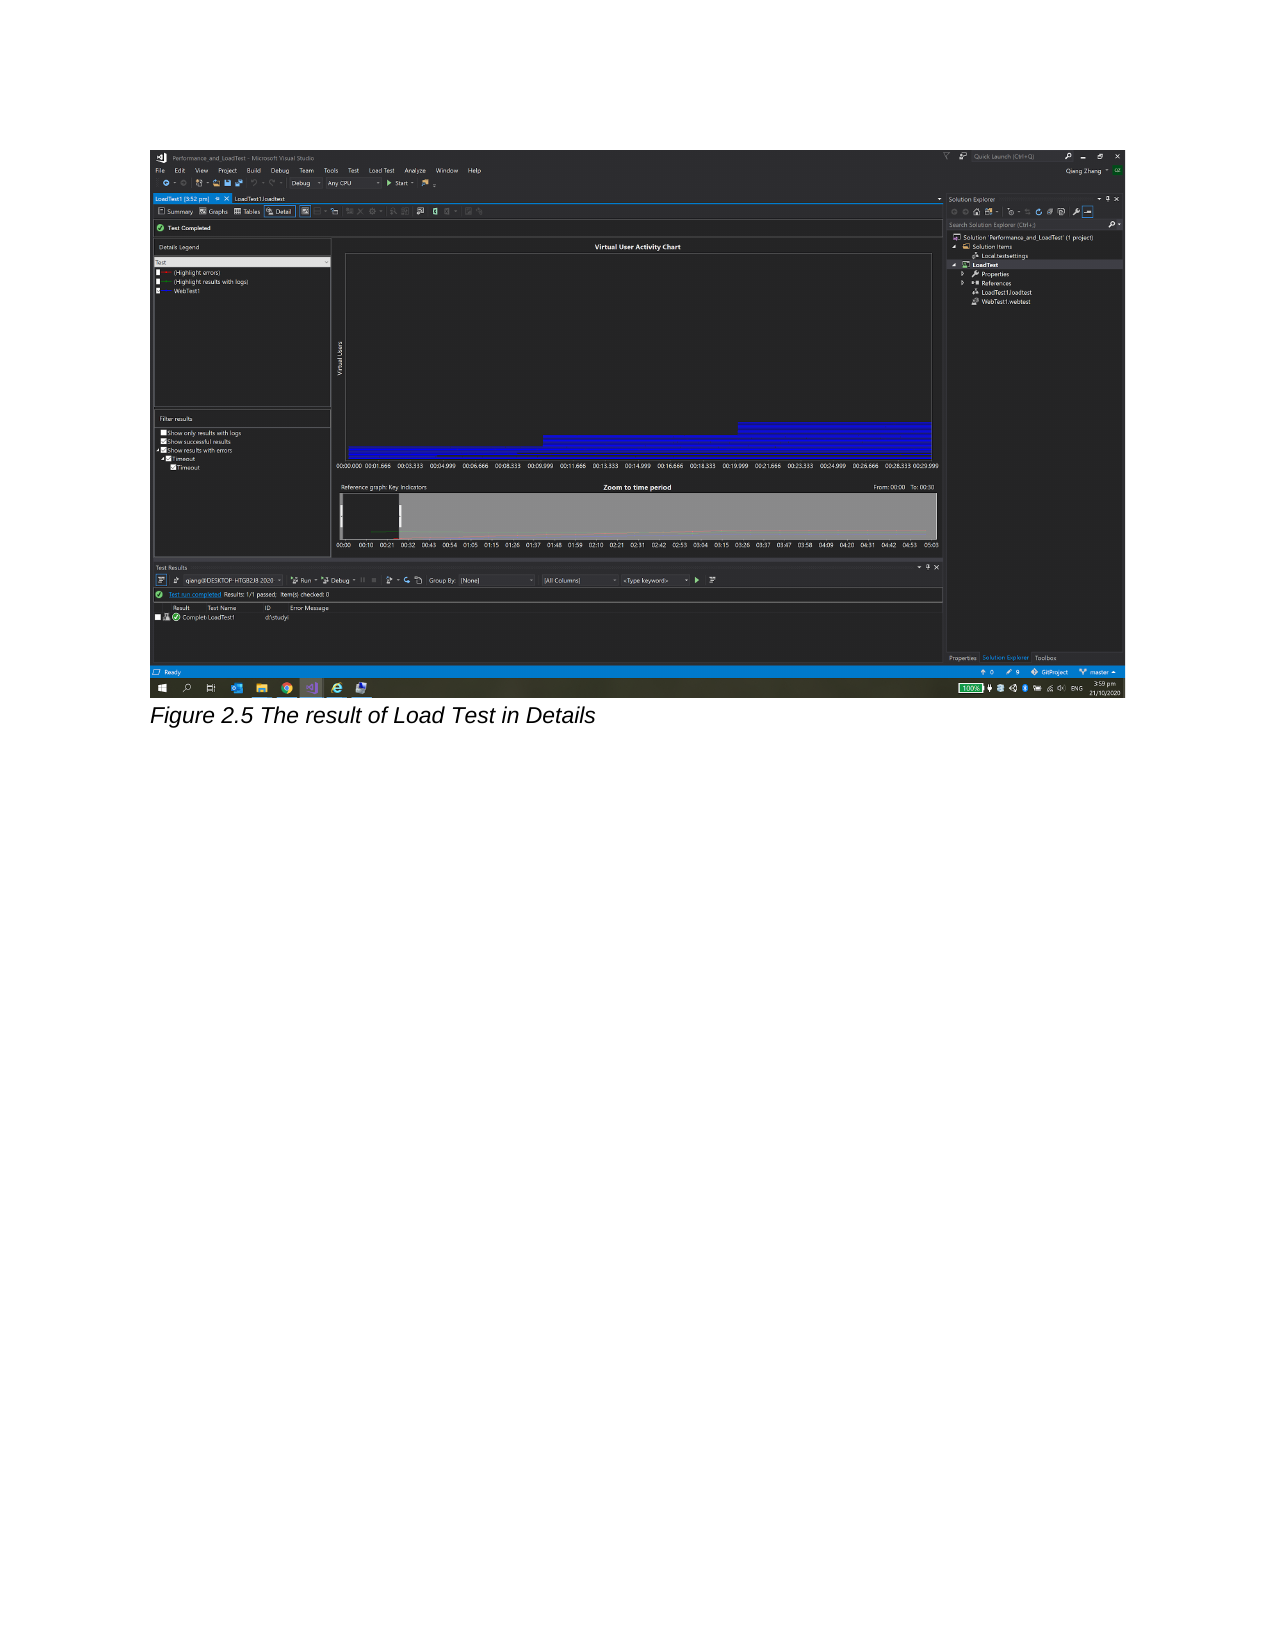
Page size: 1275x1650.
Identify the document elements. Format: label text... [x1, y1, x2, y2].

picture [150, 150, 1125, 698]
text Figure 2.5 The result of Load Test in Details [150, 702, 1125, 728]
